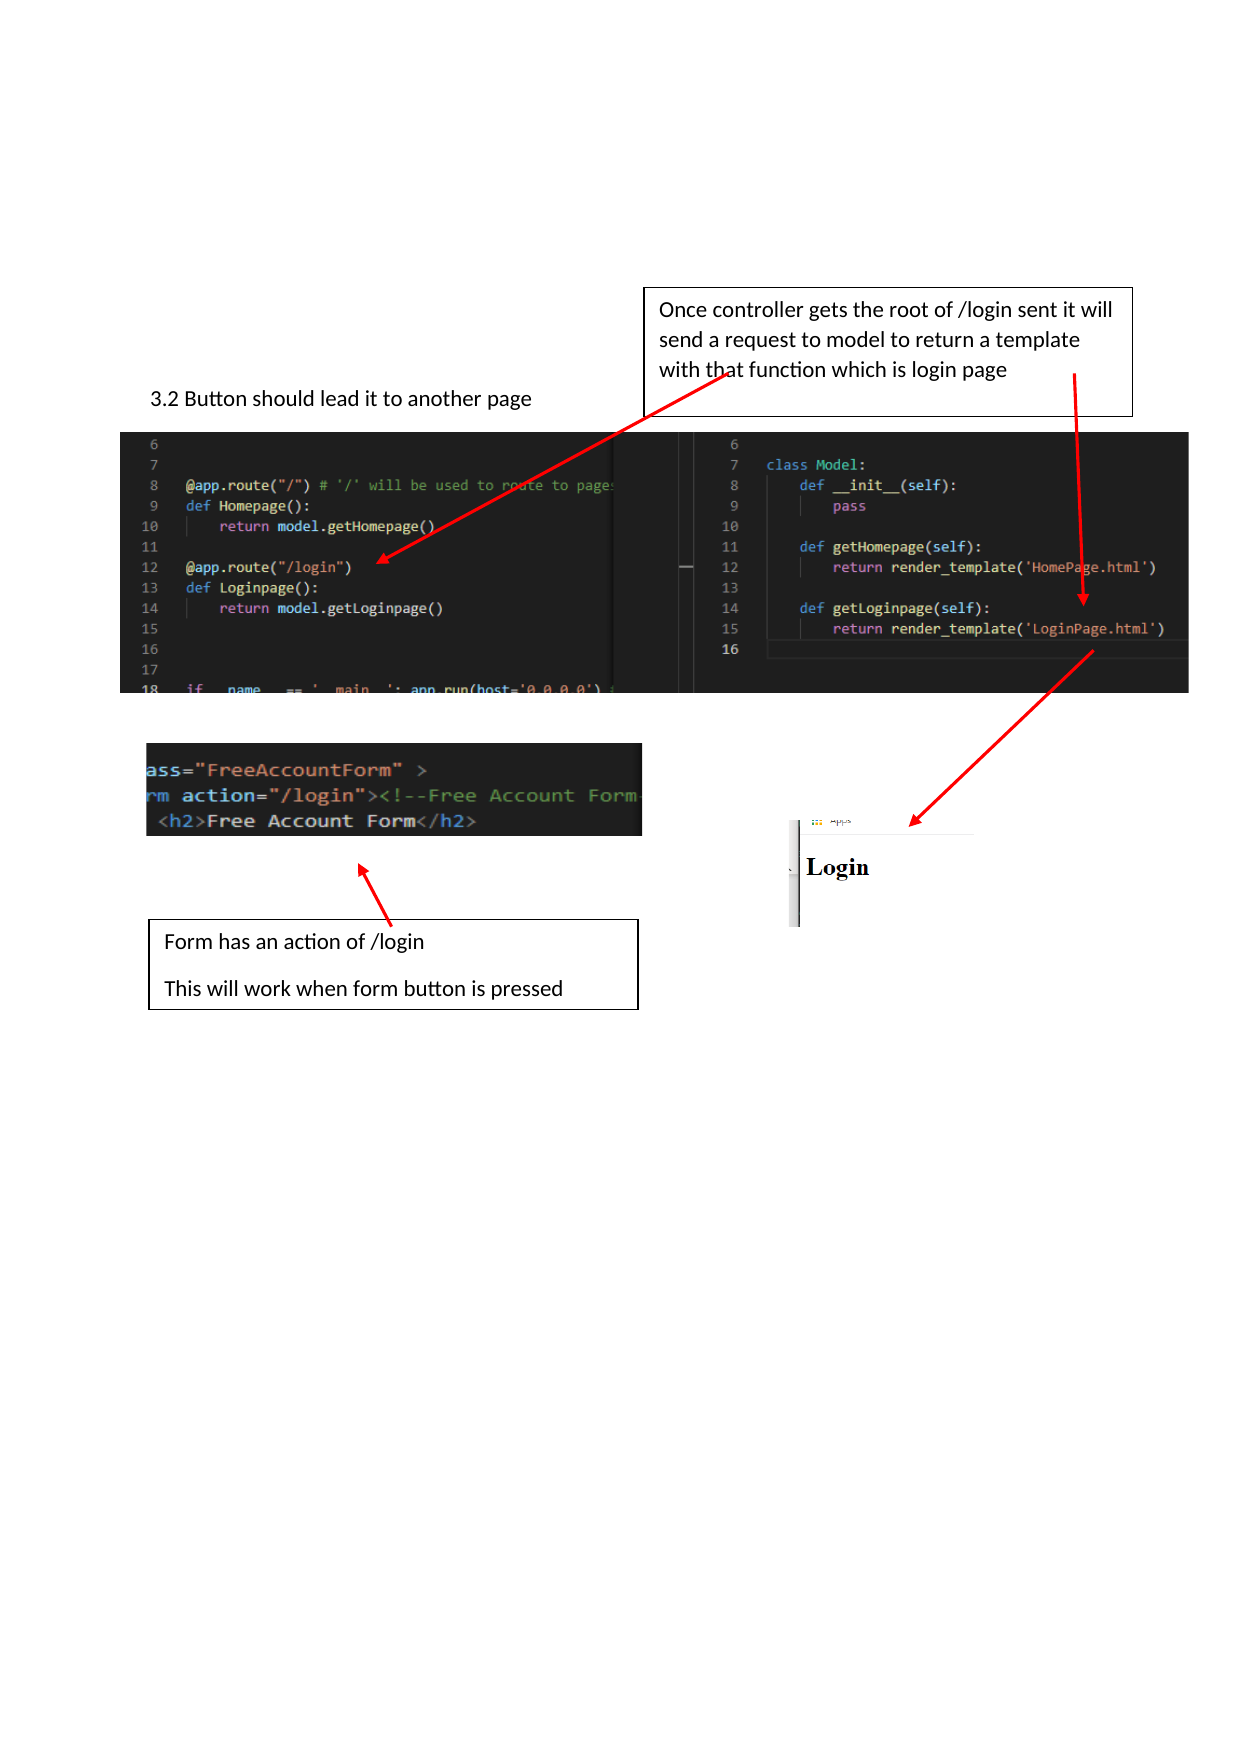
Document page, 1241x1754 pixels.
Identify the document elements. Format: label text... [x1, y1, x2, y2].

picture [788, 820, 974, 927]
picture [146, 743, 643, 836]
text 3.2 Button should lead it to another page [150, 384, 643, 412]
picture [120, 432, 1189, 693]
